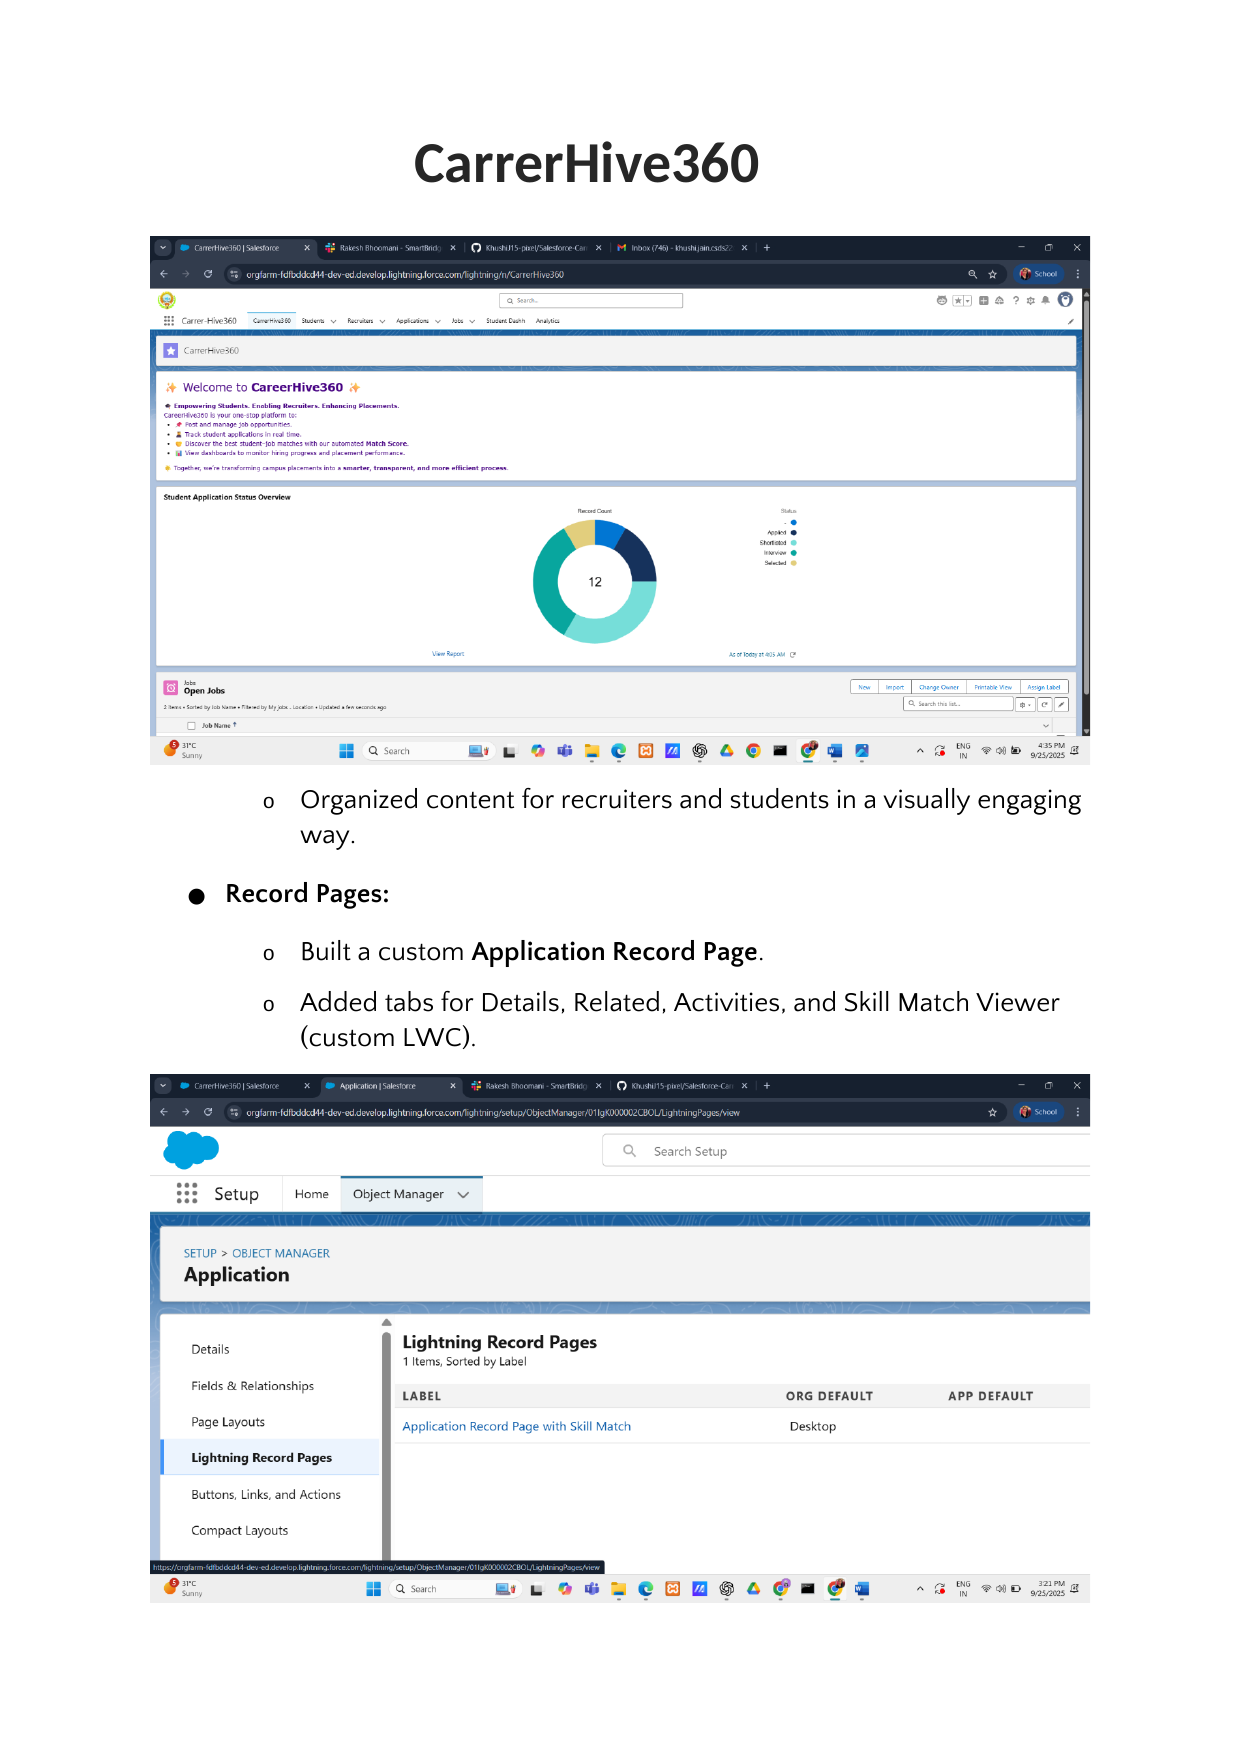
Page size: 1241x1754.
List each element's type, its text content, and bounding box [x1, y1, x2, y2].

picture [150, 1074, 1091, 1603]
list Built a custom Application Record Page. [262, 937, 1090, 967]
picture [150, 236, 1091, 765]
list Record Pages: [187, 872, 1090, 914]
list Organized content for recruiters and students in a visually engaging way. [262, 786, 1090, 850]
list Added tabs for Details, Related, Activities, and Skill Match Viewer (custom LWC). [262, 988, 1090, 1053]
